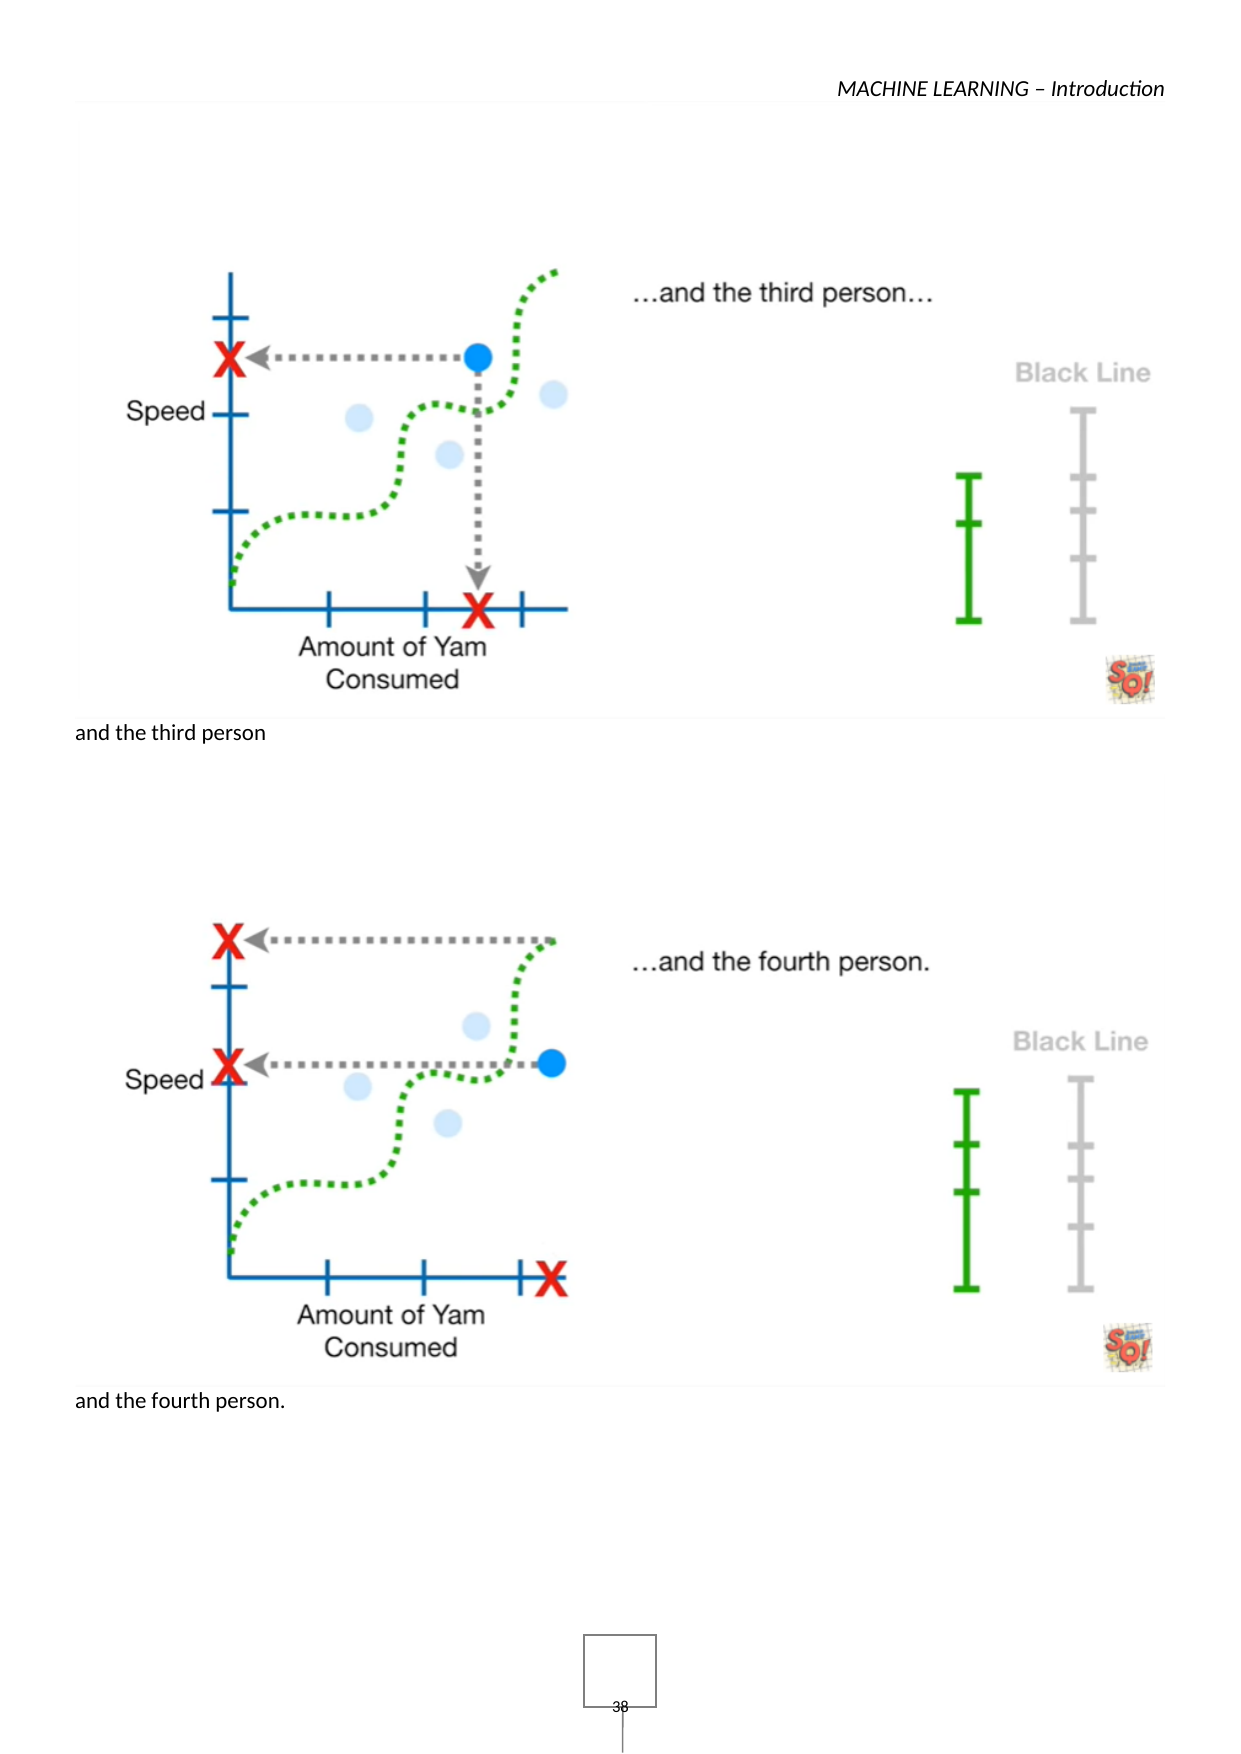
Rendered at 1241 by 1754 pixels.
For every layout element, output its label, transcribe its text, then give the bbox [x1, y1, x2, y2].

picture [75, 774, 1166, 1387]
picture [75, 101, 1166, 719]
text and the fourth person. [75, 1387, 1165, 1414]
text and the third person [75, 719, 1165, 746]
